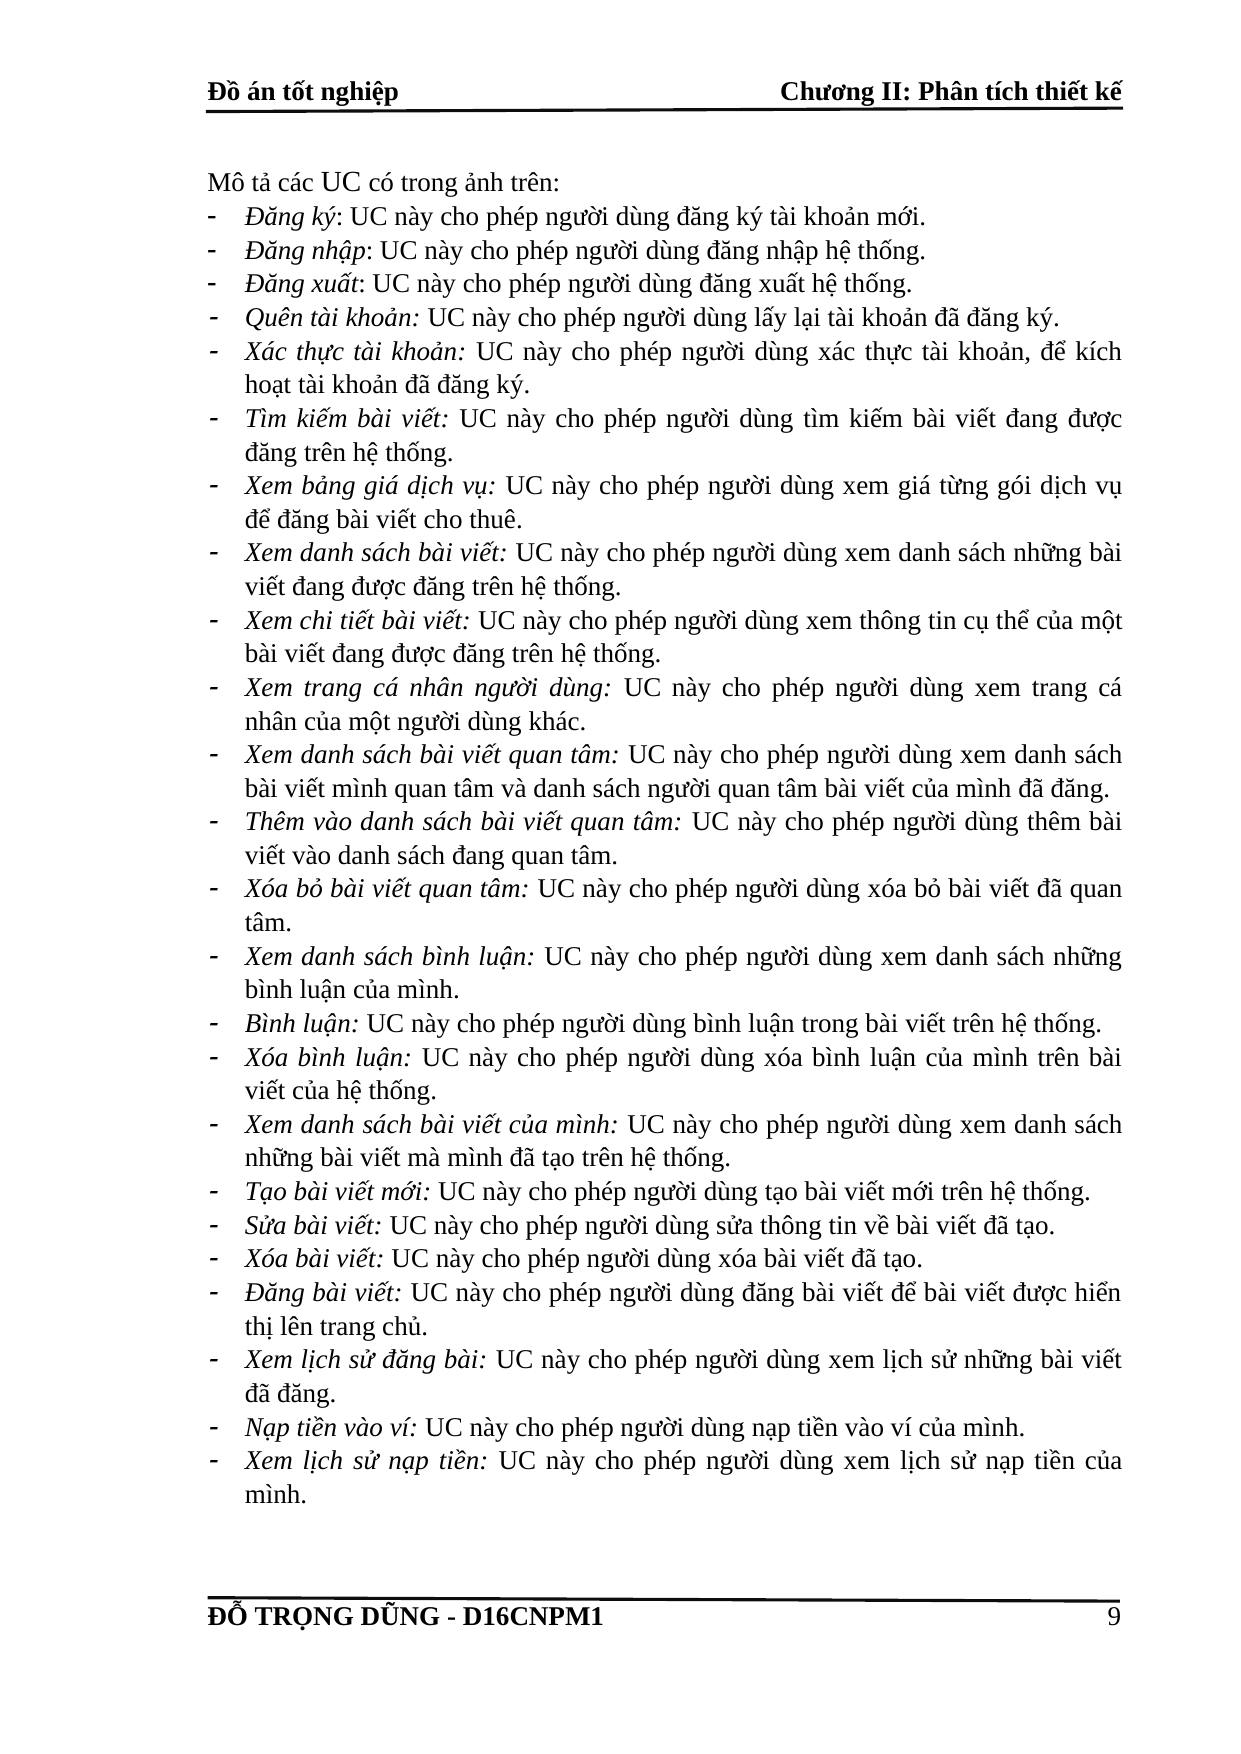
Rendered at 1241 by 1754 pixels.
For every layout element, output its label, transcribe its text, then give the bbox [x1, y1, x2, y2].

list Xem bảng giá dịch vụ: UC này cho phép người dùng xem giá từng gói dịch vụ để đăng bài viết cho thuê. [207, 469, 1123, 534]
list Quên tài khoản: UC này cho phép người dùng lấy lại tài khoản đã đăng ký. [207, 301, 1123, 332]
list Tìm kiếm bài viết: UC này cho phép người dùng tìm kiếm bài viết đang được đăng trên hệ thống. [207, 402, 1123, 467]
list Sửa bài viết: UC này cho phép người dùng sửa thông tin về bài viết đã tạo. [207, 1209, 1123, 1240]
list Đăng nhập: UC này cho phép người dùng đăng nhập hệ thống. [207, 234, 1123, 265]
list Xem lịch sử đăng bài: UC này cho phép người dùng xem lịch sử những bài viết đã đăng. [207, 1343, 1123, 1408]
list Xem danh sách bài viết: UC này cho phép người dùng xem danh sách những bài viết đang được đăng trên hệ thống. [207, 537, 1123, 601]
list Xem danh sách bài viết của mình: UC này cho phép người dùng xem danh sách những bài viết mà mình đã tạo trên hệ thống. [207, 1108, 1123, 1173]
list Đăng ký: UC này cho phép người dùng đăng ký tài khoản mới. [207, 200, 1123, 231]
text Mô tả các UC có trong ảnh trên: [207, 164, 1123, 197]
list Thêm vào danh sách bài viết quan tâm: UC này cho phép người dùng thêm bài viết vào danh sách đang quan tâm. [207, 805, 1123, 870]
list Xem chi tiết bài viết: UC này cho phép người dùng xem thông tin cụ thể của một bài viết đang được đăng trên hệ thống. [207, 604, 1123, 668]
list Xem trang cá nhân người dùng: UC này cho phép người dùng xem trang cá nhân của một người dùng khác. [207, 671, 1123, 736]
list Xóa bình luận: UC này cho phép người dùng xóa bình luận của mình trên bài viết của hệ thống. [207, 1041, 1123, 1105]
list Tạo bài viết mới: UC này cho phép người dùng tạo bài viết mới trên hệ thống. [207, 1175, 1123, 1206]
list Đăng xuất: UC này cho phép người dùng đăng xuất hệ thống. [207, 267, 1123, 299]
list Xem danh sách bình luận: UC này cho phép người dùng xem danh sách những bình luận của mình. [207, 940, 1123, 1004]
list Xem lịch sử nạp tiền: UC này cho phép người dùng xem lịch sử nạp tiền của mình. [207, 1444, 1123, 1509]
list Bình luận: UC này cho phép người dùng bình luận trong bài viết trên hệ thống. [207, 1007, 1123, 1038]
list Xóa bỏ bài viết quan tâm: UC này cho phép người dùng xóa bỏ bài viết đã quan tâm. [207, 872, 1123, 937]
list Xóa bài viết: UC này cho phép người dùng xóa bài viết đã tạo. [207, 1242, 1123, 1274]
list Xác thực tài khoản: UC này cho phép người dùng xác thực tài khoản, để kích hoạt tài khoản đã đăng ký. [207, 335, 1123, 400]
list Nạp tiền vào ví: UC này cho phép người dùng nạp tiền vào ví của mình. [207, 1411, 1123, 1442]
list Xem danh sách bài viết quan tâm: UC này cho phép người dùng xem danh sách bài viết mình quan tâm và danh sách người quan tâm bài viết của mình đã đăng. [207, 738, 1123, 803]
list Đăng bài viết: UC này cho phép người dùng đăng bài viết để bài viết được hiển thị lên trang chủ. [207, 1276, 1123, 1341]
